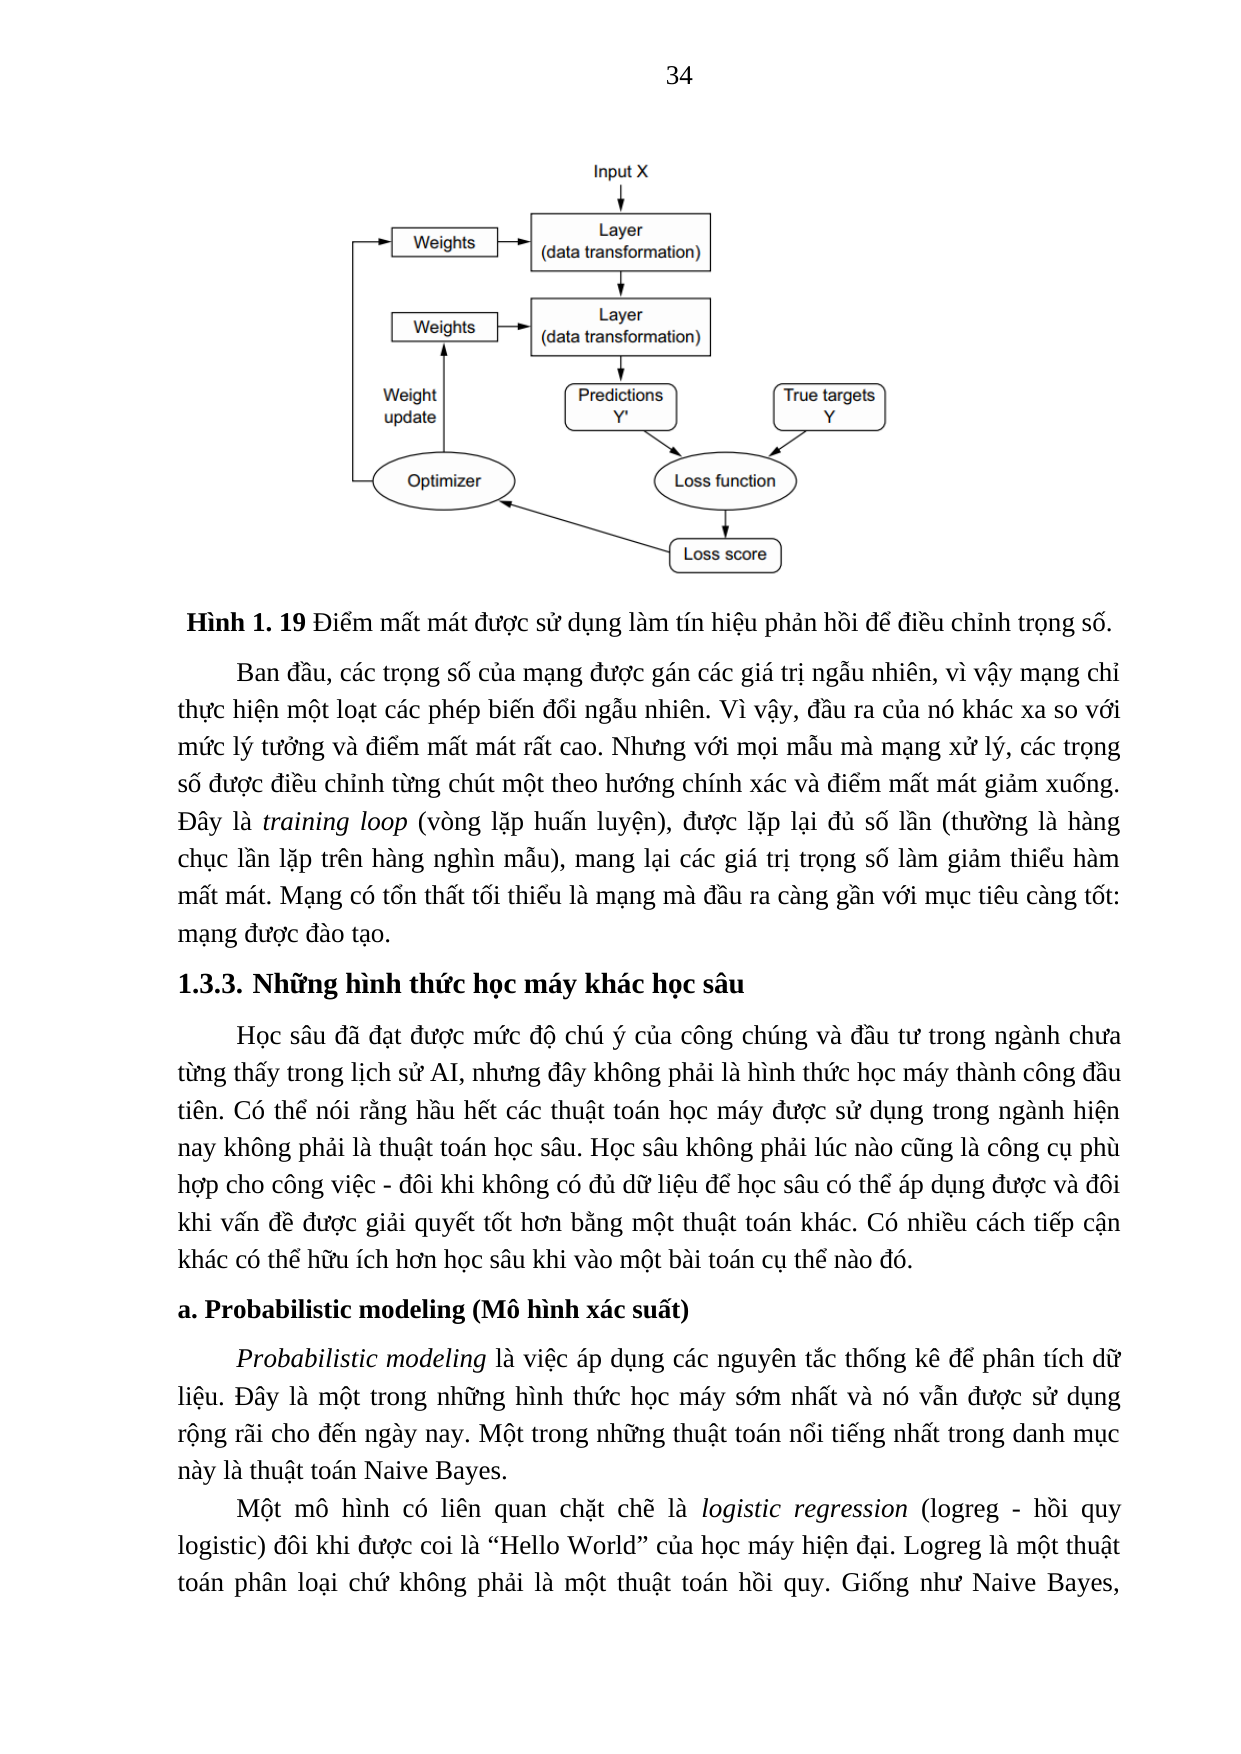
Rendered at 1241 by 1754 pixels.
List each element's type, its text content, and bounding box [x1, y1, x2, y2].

subtitle Những hình thức học máy khác học sâu [177, 967, 1122, 1000]
text Học sâu đã đạt được mức độ chú ý của công chúng và đầu tư trong ngành chưa từng thấy trong lịch sử AI, nhưng đây không phải là hình thức học máy thành công đầu tiên. Có thể nói rằng hầu hết các thuật toán học máy được sử dụng trong ngành hiện nay không phải là thuật toán học sâu. Học sâu không phải lúc nào cũng là công cụ phù hợp cho công việc - đôi khi không có đủ dữ liệu để học sâu có thể áp dụng được và đôi khi vấn đề được giải quyết tốt hơn bằng một thuật toán khác. Có nhiều cách tiếp cận khác có thể hữu ích hơn học sâu khi vào một bài toán cụ thể nào đó. [177, 1019, 1122, 1274]
picture [327, 147, 899, 588]
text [177, 1492, 1122, 1597]
subtitle Hình 1. 19 Điểm mất mát được sử dụng làm tín hiệu phản hồi để điều chỉnh trọng số. [177, 606, 1122, 637]
text Probabilistic modeling là việc áp dụng các nguyên tắc thống kê để phân tích dữ liệu. Đây là một trong những hình thức học máy sớm nhất và nó vẫn được sử dụng rộng rãi cho đến ngày nay. Một trong những thuật toán nổi tiếng nhất trong danh mục này là thuật toán Naive Bayes. [177, 1343, 1122, 1486]
subtitle a. Probabilistic modeling (Mô hình xác suất) [177, 1293, 1122, 1324]
text Ban đầu, các trọng số của mạng được gán các giá trị ngẫu nhiên, vì vậy mạng chỉ thực hiện một loạt các phép biến đổi ngẫu nhiên. Vì vậy, đầu ra của nó khác xa so với mức lý tưởng và điểm mất mát rất cao. Nhưng với mọi mẫu mà mạng xử lý, các trọng số được điều chỉnh từng chút một theo hướng chính xác và điểm mất mát giảm xuống. Đây là training loop (vòng lặp huấn luyện), được lặp lại đủ số lần (thường là hàng chục lần lặp trên hàng nghìn mẫu), mang lại các giá trị trọng số làm giảm thiểu hàm mất mát. Mạng có tổn thất tối thiểu là mạng mà đầu ra càng gần với mục tiêu càng tốt: mạng được đào tạo. [177, 656, 1122, 948]
